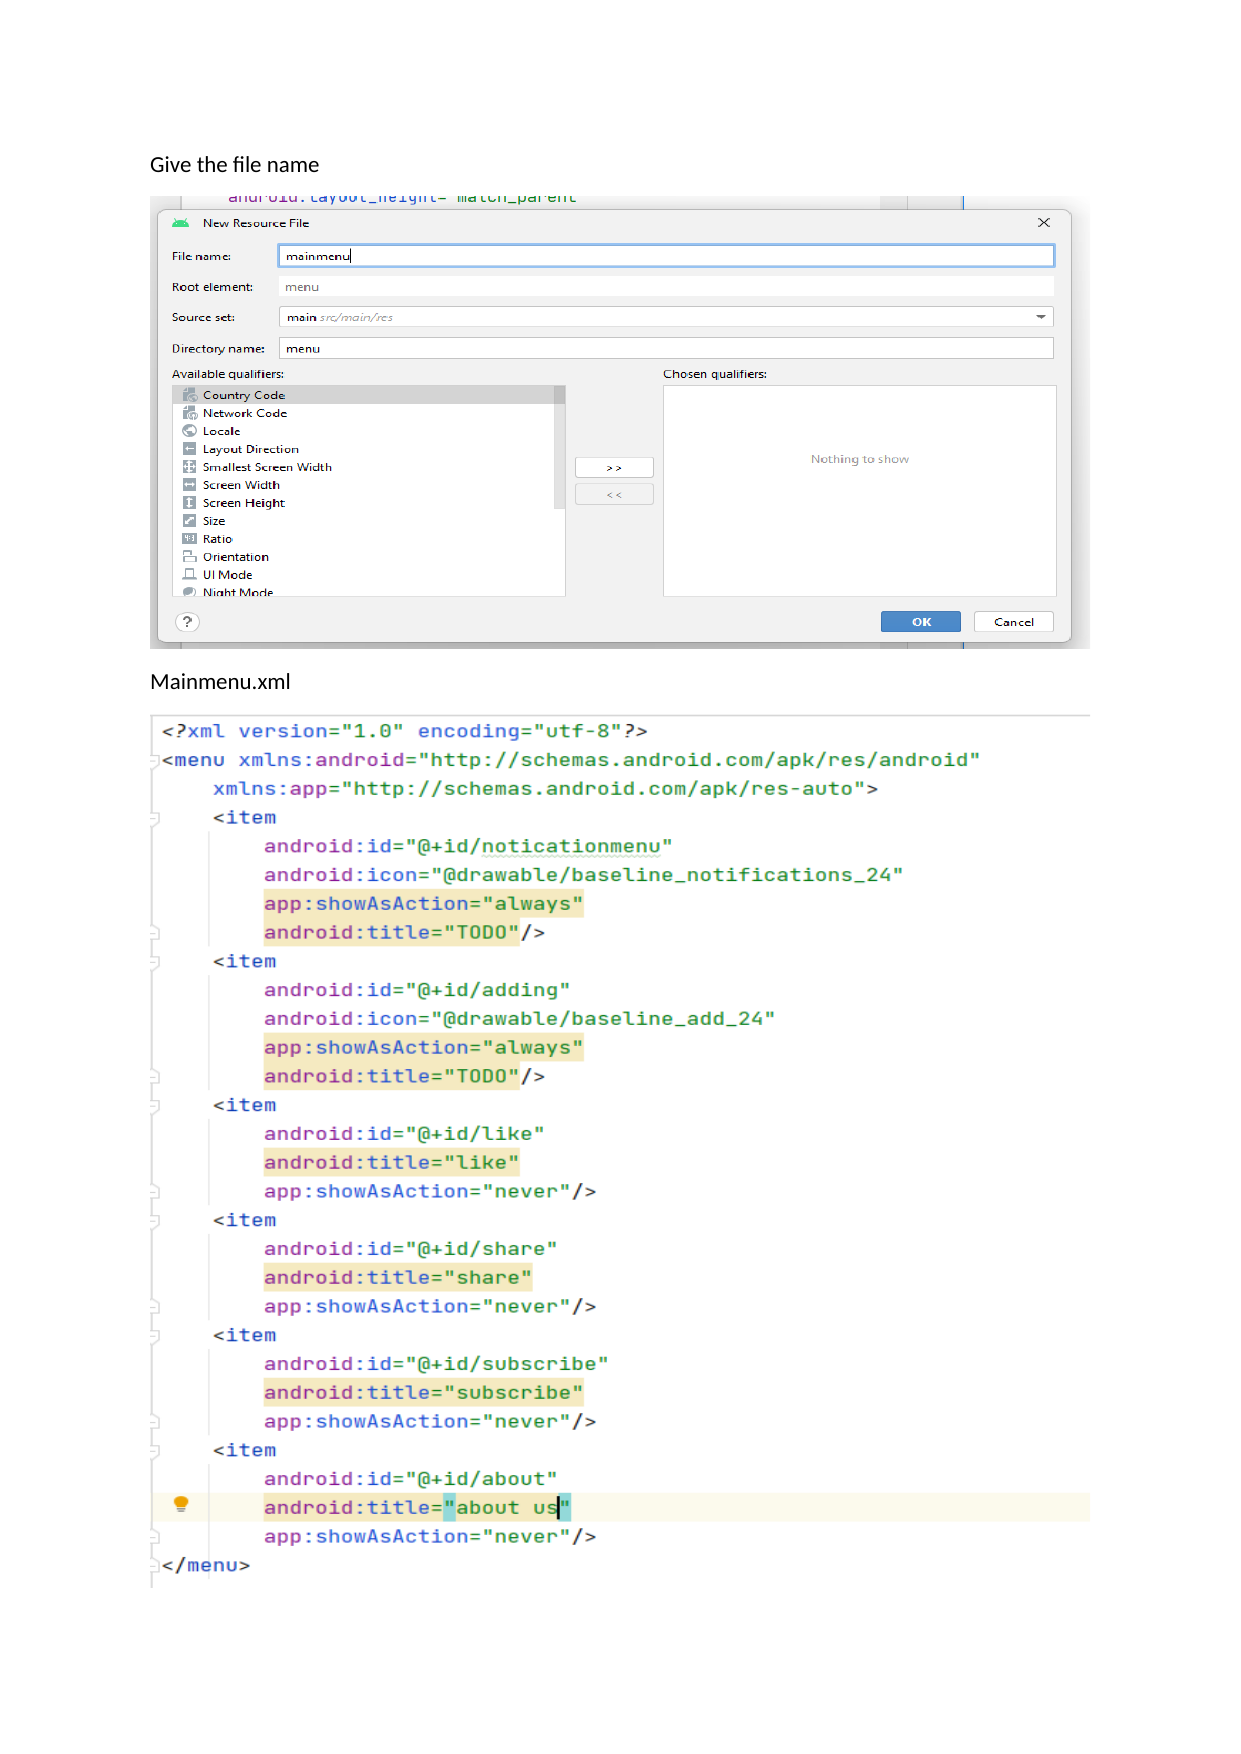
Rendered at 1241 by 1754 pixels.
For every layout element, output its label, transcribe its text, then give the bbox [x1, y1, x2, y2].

picture [150, 196, 1091, 649]
picture [150, 714, 1091, 1588]
text Mainmenu.xml [150, 667, 1090, 695]
text Give the file name [150, 150, 1090, 178]
